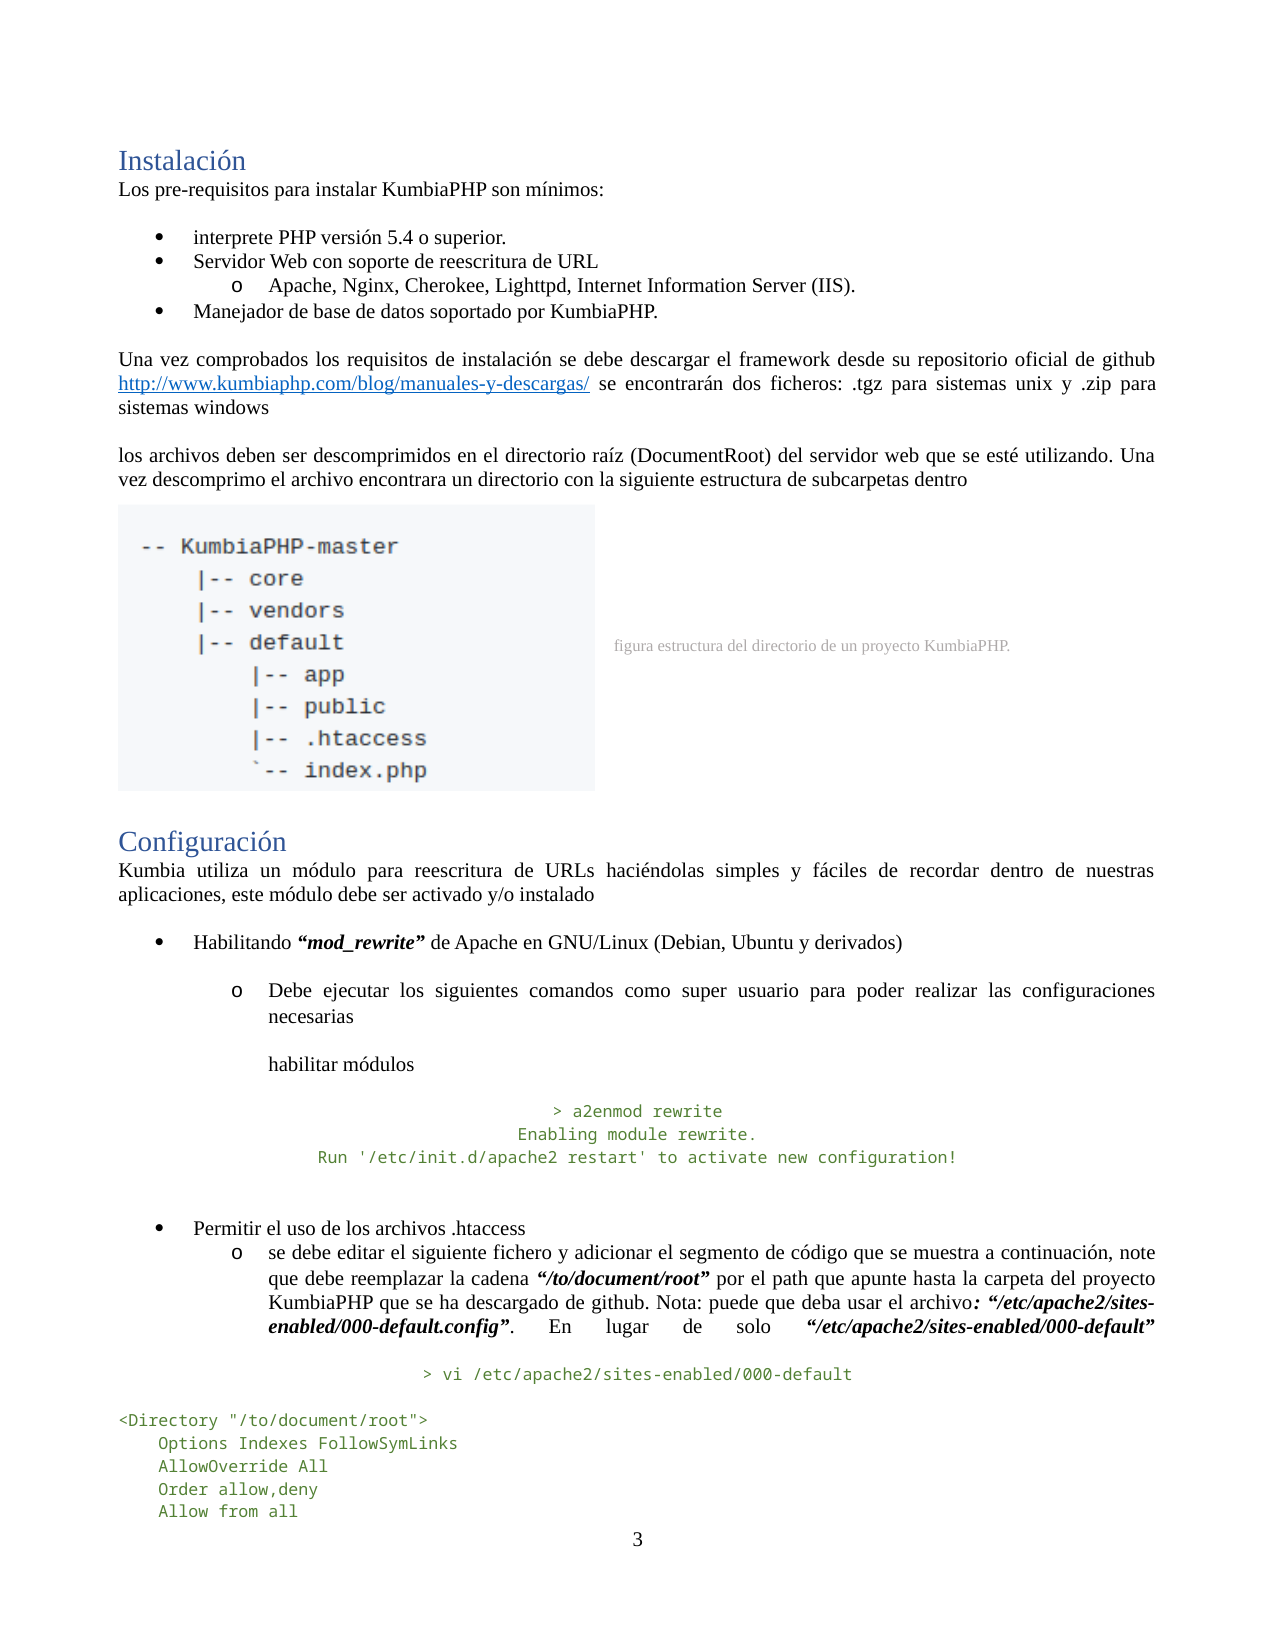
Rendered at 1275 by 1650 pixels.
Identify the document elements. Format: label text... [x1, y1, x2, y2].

text Order allow,deny [118, 1477, 1157, 1500]
list Debe ejecutar los siguientes comandos como super usuario para poder realizar las configuraciones necesarias habilitar módulos [231, 978, 1157, 1076]
text Enabling module rewrite. [118, 1123, 1157, 1145]
list Servidor Web con soporte de reescritura de URL [156, 249, 1157, 273]
text <Directory "/to/document/root"> [118, 1409, 1157, 1432]
text los archivos deben ser descomprimidos en el directorio raíz (DocumentRoot) del servidor web que se esté utilizando. Una vez descomprimo el archivo encontrara un directorio con la siguiente estructura de subcarpetas dentro [118, 443, 1157, 491]
text Configuración [118, 824, 1157, 858]
text figura estructura del directorio de un proyecto KumbiaPHP. [595, 636, 1157, 655]
text > a2enmod rewrite [118, 1100, 1157, 1123]
text Run '/etc/init.d/apache2 restart' to activate new configuration! [118, 1145, 1157, 1168]
list Habilitando “mod_rewrite” de Apache en GNU/Linux (Debian, Ubuntu y derivados) [156, 930, 1157, 954]
text Kumbia utiliza un módulo para reescritura de URLs haciéndolas simples y fáciles de recordar dentro de nuestras aplicaciones, este módulo debe ser activado y/o instalado [118, 858, 1157, 906]
text Los pre-requisitos para instalar KumbiaPHP son mínimos: [118, 177, 1157, 201]
text Instalación [118, 143, 1157, 177]
list Manejador de base de datos soportado por KumbiaPHP. [156, 299, 1157, 323]
list Permitir el uso de los archivos .htaccess [156, 1216, 1157, 1240]
text Allow from all [118, 1500, 1157, 1522]
list se debe editar el siguiente fichero y adicionar el segmento de código que se muestra a continuación, note que debe reemplazar la cadena “/to/document/root” por el path que apunte hasta la carpeta del proyecto KumbiaPHP que se ha descargado de github. Nota: puede que deba usar el archivo: “/etc/apache2/sites-enabled/000-default.config”. En lugar de solo “/etc/apache2/sites-enabled/000-default” [231, 1240, 1157, 1362]
text Una vez comprobados los requisitos de instalación se debe descargar el framework desde su repositorio oficial de github http://www.kumbiaphp.com/blog/manuales-y-descargas/ se encontrarán dos ficheros: .tgz para sistemas unix y .zip para sistemas windows [118, 347, 1157, 419]
text > vi /etc/apache2/sites-enabled/000-default [118, 1362, 1157, 1385]
text AllowOverride All [118, 1454, 1157, 1477]
text Options Indexes FollowSymLinks [118, 1432, 1157, 1454]
list interprete PHP versión 5.4 o superior. [156, 225, 1157, 249]
list Apache, Nginx, Cherokee, Lighttpd, Internet Information Server (IIS). [231, 273, 1157, 299]
picture [118, 503, 595, 791]
